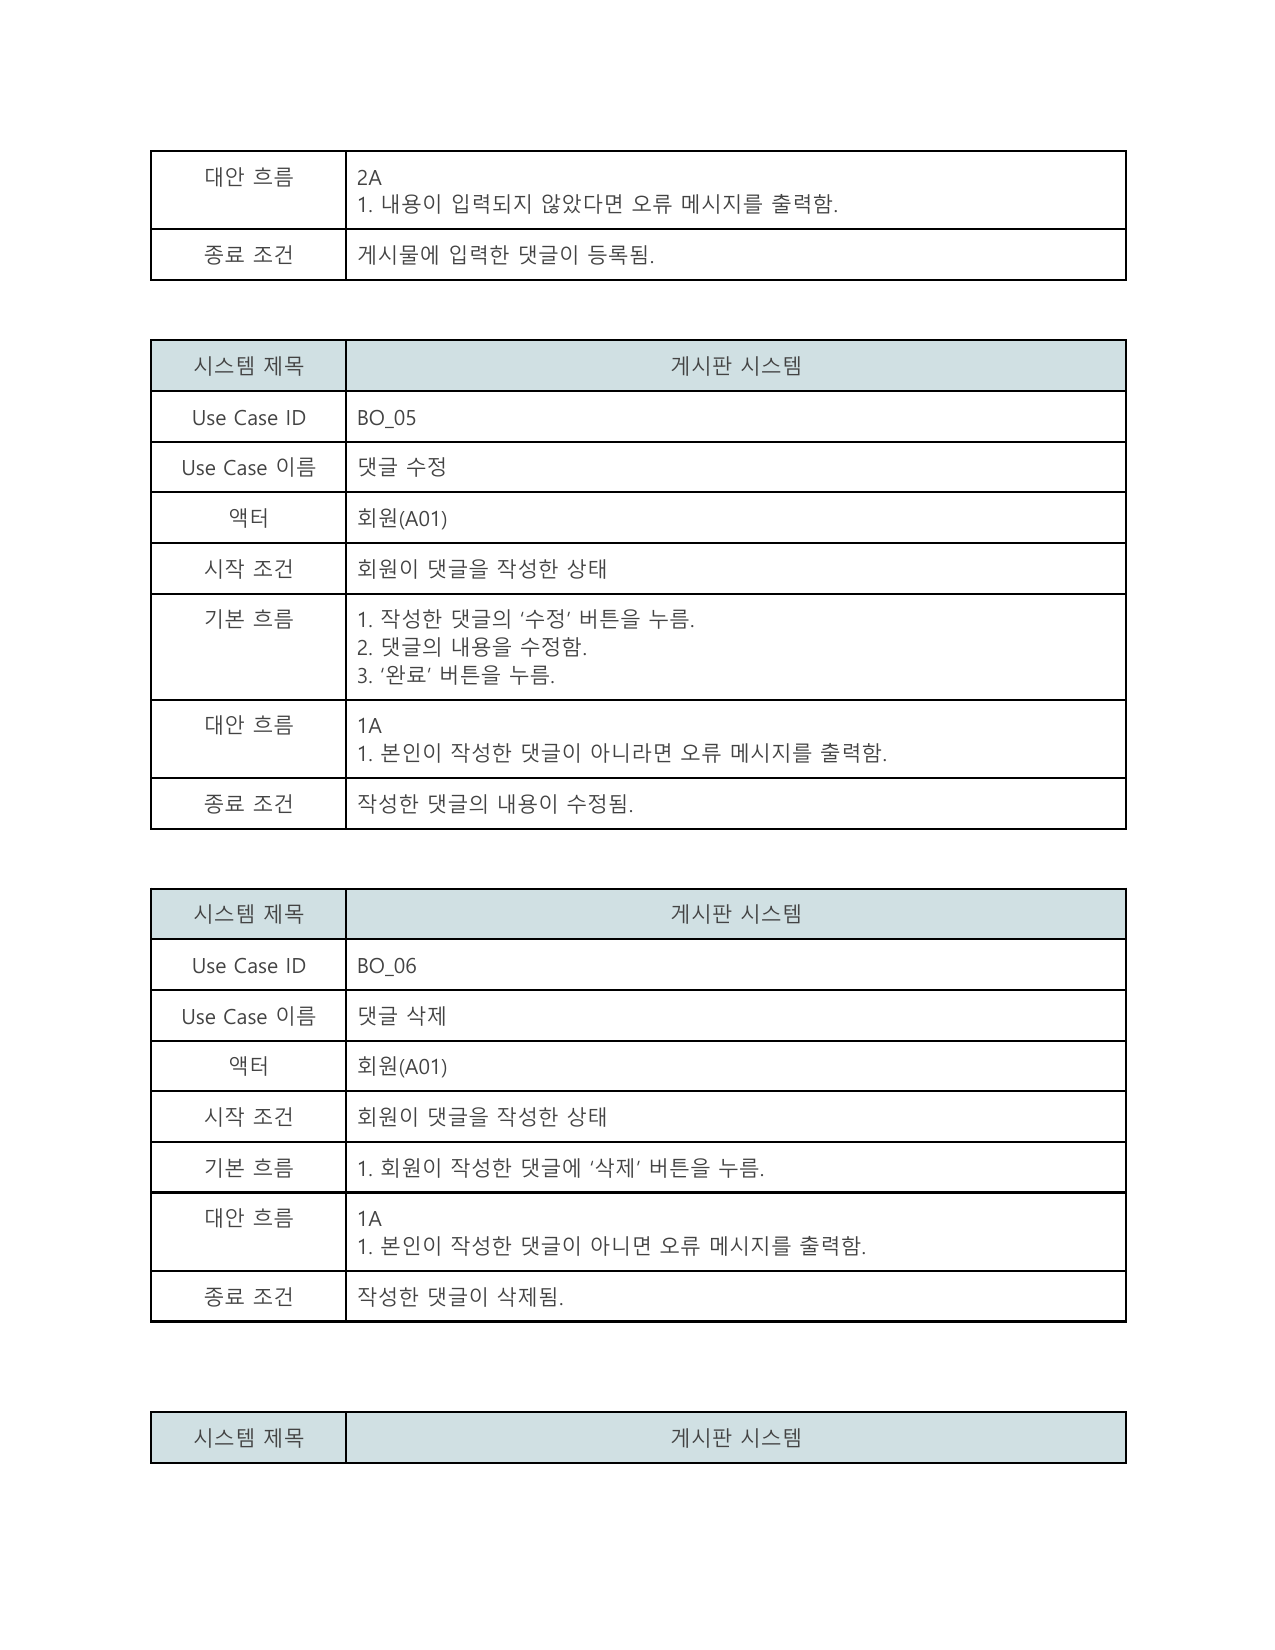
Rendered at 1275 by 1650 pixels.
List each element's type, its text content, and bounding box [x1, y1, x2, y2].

table_cell 작성한 댓글의 내용이 수정됨. [347, 779, 1125, 827]
table_cell 액터 [152, 493, 345, 542]
table_cell 게시물에 입력한 댓글이 등록됨. [347, 230, 1125, 279]
table_cell 작성한 댓글이 삭제됨. [347, 1272, 1125, 1320]
table_cell Use Case ID [152, 940, 345, 989]
table_cell 1. 회원이 작성한 댓글에 ‘삭제’ 버튼을 누름. [347, 1143, 1125, 1191]
table_cell Use Case ID [152, 392, 345, 441]
table_cell 2A 1. 내용이 입력되지 않았다면 오류 메시지를 출력함. [347, 152, 1125, 228]
table_cell 1. 작성한 댓글의 ‘수정’ 버튼을 누름. 2. 댓글의 내용을 수정함. 3. ‘완료’ 버튼을 누름. [347, 595, 1125, 698]
table_cell 종료 조건 [152, 230, 345, 279]
table_cell 시작 조건 [152, 544, 345, 592]
table_header 시스템 제목 [152, 890, 345, 938]
table_cell 1A 1. 본인이 작성한 댓글이 아니면 오류 메시지를 출력함. [347, 1194, 1125, 1270]
table_cell 종료 조건 [152, 779, 345, 827]
table_cell 액터 [152, 1042, 345, 1090]
table_cell 대안 흐름 [152, 1194, 345, 1270]
table_header 시스템 제목 [152, 1413, 345, 1462]
table_cell 회원이 댓글을 작성한 상태 [347, 1092, 1125, 1141]
table_header 게시판 시스템 [347, 341, 1125, 390]
table_cell 대안 흐름 [152, 701, 345, 777]
table_cell Use Case 이름 [152, 443, 345, 491]
table_cell 댓글 수정 [347, 443, 1125, 491]
table_cell 댓글 삭제 [347, 991, 1125, 1039]
table_cell 기본 흐름 [152, 1143, 345, 1191]
table_header 시스템 제목 [152, 341, 345, 390]
table_header 게시판 시스템 [347, 890, 1125, 938]
table_cell 회원(A01) [347, 493, 1125, 542]
table_cell BO_05 [347, 392, 1125, 441]
table_cell 회원이 댓글을 작성한 상태 [347, 544, 1125, 592]
table_cell Use Case 이름 [152, 991, 345, 1039]
table_cell 기본 흐름 [152, 595, 345, 698]
table_cell 1A 1. 본인이 작성한 댓글이 아니라면 오류 메시지를 출력함. [347, 701, 1125, 777]
table_cell 종료 조건 [152, 1272, 345, 1320]
table_cell BO_06 [347, 940, 1125, 989]
table_cell 시작 조건 [152, 1092, 345, 1141]
table_cell 대안 흐름 [152, 152, 345, 228]
table_cell 회원(A01) [347, 1042, 1125, 1090]
table_header 게시판 시스템 [347, 1413, 1125, 1462]
